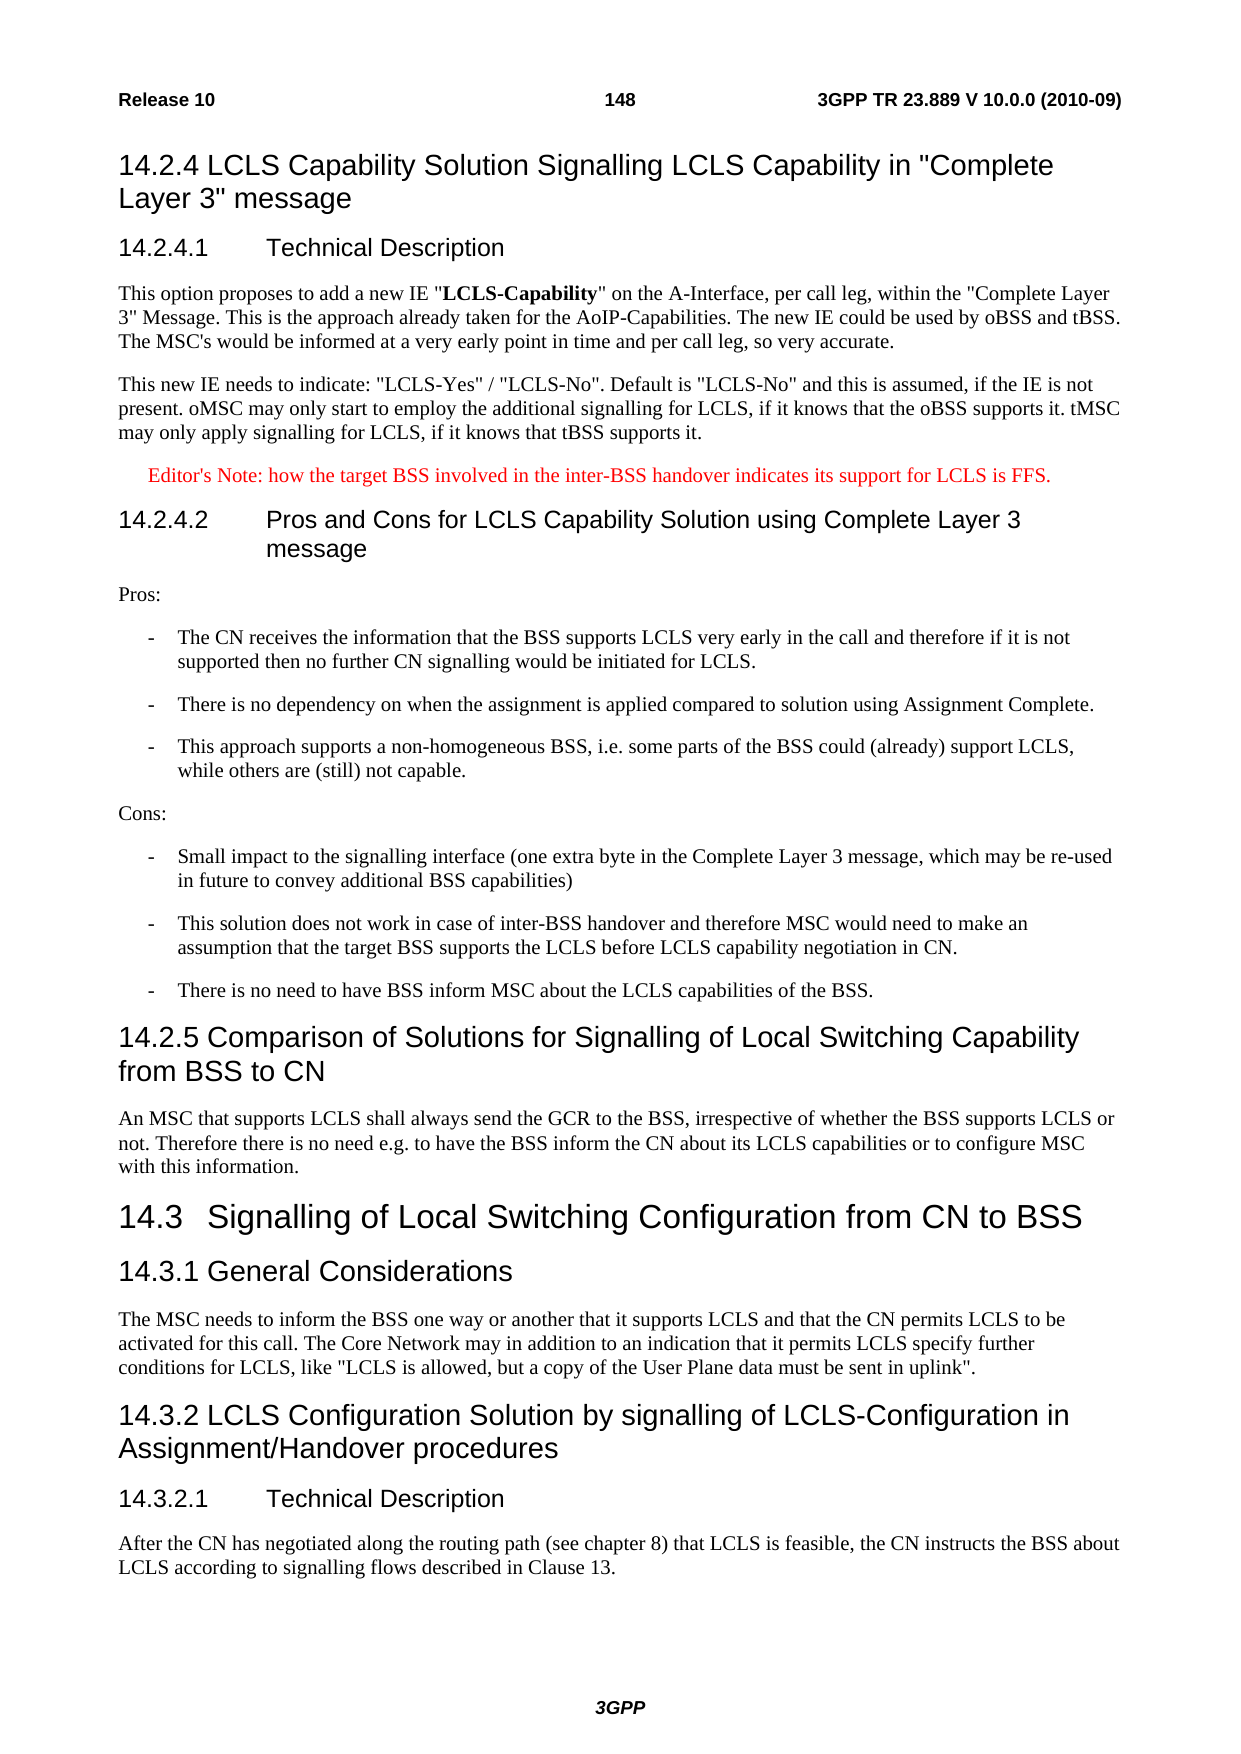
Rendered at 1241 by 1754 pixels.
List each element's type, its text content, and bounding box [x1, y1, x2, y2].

text - There is no dependency on when the assignment is applied compared to solution using Assignment Complete. [148, 691, 1122, 716]
subtitle 14.3 Signalling of Local Switching Configuration from CN to BSS [118, 1197, 1122, 1236]
subtitle 14.3.1 General Considerations [118, 1254, 1122, 1288]
text The MSC needs to inform the BSS one way or another that it supports LCLS and that the CN permits LCLS to be activated for this call. The Core Network may in addition to an indication that it permits LCLS specify further conditions for LCLS, like "LCLS is allowed, but a copy of the User Plane data must be sent in uplink". [118, 1307, 1122, 1379]
text - Small impact to the signalling interface (one extra byte in the Complete Layer 3 message, which may be re-used in future to convey additional BSS capabilities) [148, 844, 1122, 892]
subtitle 14.3.2 LCLS Configuration Solution by signalling of LCLS-Configuration in Assignment/Handover procedures [118, 1398, 1122, 1465]
subtitle 14.2.4 LCLS Capability Solution Signalling LCLS Capability in "Complete Layer 3" message [118, 147, 1122, 214]
subtitle 14.2.4.2 Pros and Cons for LCLS Capability Solution using Complete Layer 3 message [118, 506, 1122, 563]
text This option proposes to add a new IE "LCLS-Capability" on the A-Interface, per call leg, within the "Complete Layer 3" Message. This is the approach already taken for the AoIP-Capabilities. The new IE could be used by oBSS and tBSS. The MSC's would be informed at a very early point in time and per call leg, so very accurate. [118, 281, 1122, 353]
text An MSC that supports LCLS shall always send the GCR to the BSS, irrespective of whether the BSS supports LCLS or not. Therefore there is no need e.g. to have the BSS inform the CN about its LCLS capabilities or to configure MSC with this information. [118, 1106, 1122, 1178]
subtitle 14.2.5 Comparison of Solutions for Signalling of Local Switching Capability from BSS to CN [118, 1021, 1122, 1088]
text After the CN has negotiated along the routing path (see chapter 8) that LCLS is feasible, the CN instructs the BSS about LCLS according to signalling flows described in Clause 13. [118, 1531, 1122, 1579]
text Cons: [118, 801, 1122, 825]
subtitle 14.2.4.1 Technical Description [118, 233, 1122, 262]
text Editor's Note: how the target BSS involved in the inter-BSS handover indicates its support for LCLS is FFS. [148, 463, 1122, 487]
text This new IE needs to indicate: "LCLS-Yes" / "LCLS-No". Default is "LCLS-No" and this is assumed, if the IE is not present. oMSC may only start to employ the additional signalling for LCLS, if it knows that the oBSS supports it. tMSC may only apply signalling for LCLS, if it knows that tBSS supports it. [118, 372, 1122, 444]
text - The CN receives the information that the BSS supports LCLS very early in the call and therefore if it is not supported then no further CN signalling would be initiated for LCLS. [148, 624, 1122, 673]
text - There is no need to have BSS inform MSC about the LCLS capabilities of the BSS. [148, 978, 1122, 1002]
text - This approach supports a non-homogeneous BSS, i.e. some parts of the BSS could (already) support LCLS, while others are (still) not capable. [148, 734, 1122, 782]
text - This solution does not work in case of inter-BSS handover and therefore MSC would need to make an assumption that the target BSS supports the LCLS before LCLS capability negotiation in CN. [148, 911, 1122, 959]
text Pros: [118, 582, 1122, 606]
subtitle 14.3.2.1 Technical Description [118, 1483, 1122, 1512]
